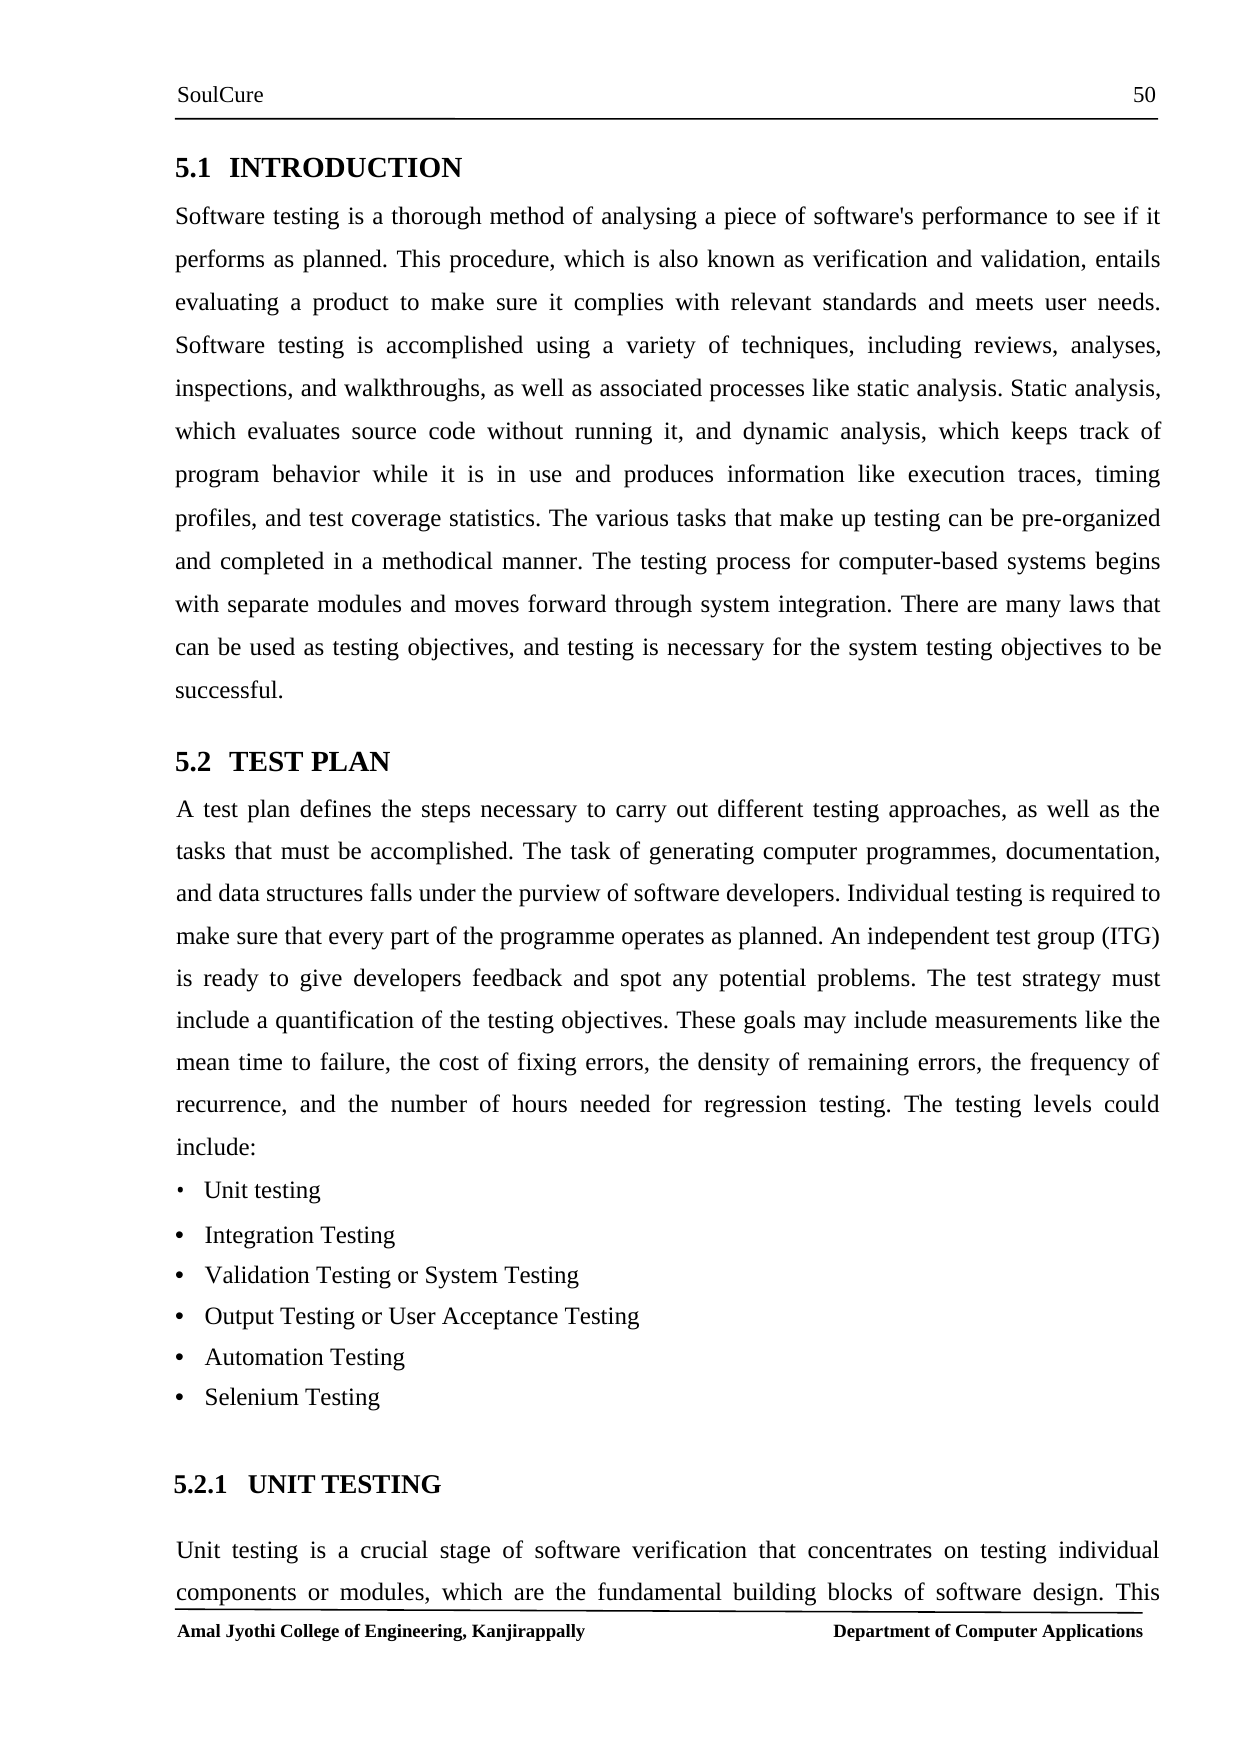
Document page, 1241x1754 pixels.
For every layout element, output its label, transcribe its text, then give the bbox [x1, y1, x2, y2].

list Integration Testing [175, 1220, 1161, 1249]
text A test plan defines the steps necessary to carry out different testing approaches, as well as the tasks that must be accomplished. The task of generating computer programmes, documentation, and data structures falls under the purview of software developers. Individual testing is required to make sure that every part of the programme operates as planned. An independent test group (ITG) is ready to give developers feedback and spot any potential problems. The test strategy must include a quantification of the testing objectives. These goals may include measurements like the mean time to failure, the cost of fixing errors, the density of remaining errors, the frequency of recurrence, and the number of hours needed for regression testing. The testing levels could include: [176, 794, 1161, 1160]
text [176, 1535, 1161, 1606]
text • Unit testing [176, 1174, 1161, 1205]
subtitle 5.2.1 UNIT TESTING [173, 1468, 1162, 1499]
list Validation Testing or System Testing [175, 1261, 1161, 1289]
subtitle TEST PLAN [175, 744, 1162, 777]
text Software testing is a thorough method of analysing a piece of software's performance to see if it performs as planned. This procedure, which is also known as verification and validation, entails evaluating a product to make sure it complies with relevant standards and meets user needs. Software testing is accomplished using a variety of techniques, including reviews, analyses, inspections, and walkthroughs, as well as associated processes like static analysis. Static analysis, which evaluates source code without running it, and dynamic analysis, which keeps track of program behavior while it is in use and produces information like execution traces, timing profiles, and test coverage statistics. The various tasks that make up testing can be pre-organized and completed in a methodical manner. The testing process for computer-based systems begins with separate modules and moves forward through system integration. There are many laws that can be used as testing objectives, and testing is necessary for the system testing objectives to be successful. [175, 201, 1162, 704]
list Automation Testing [175, 1342, 1161, 1371]
list INTRODUCTION [175, 151, 1162, 184]
list Output Testing or User Acceptance Testing [175, 1301, 1161, 1330]
list Selenium Testing [175, 1382, 1161, 1411]
